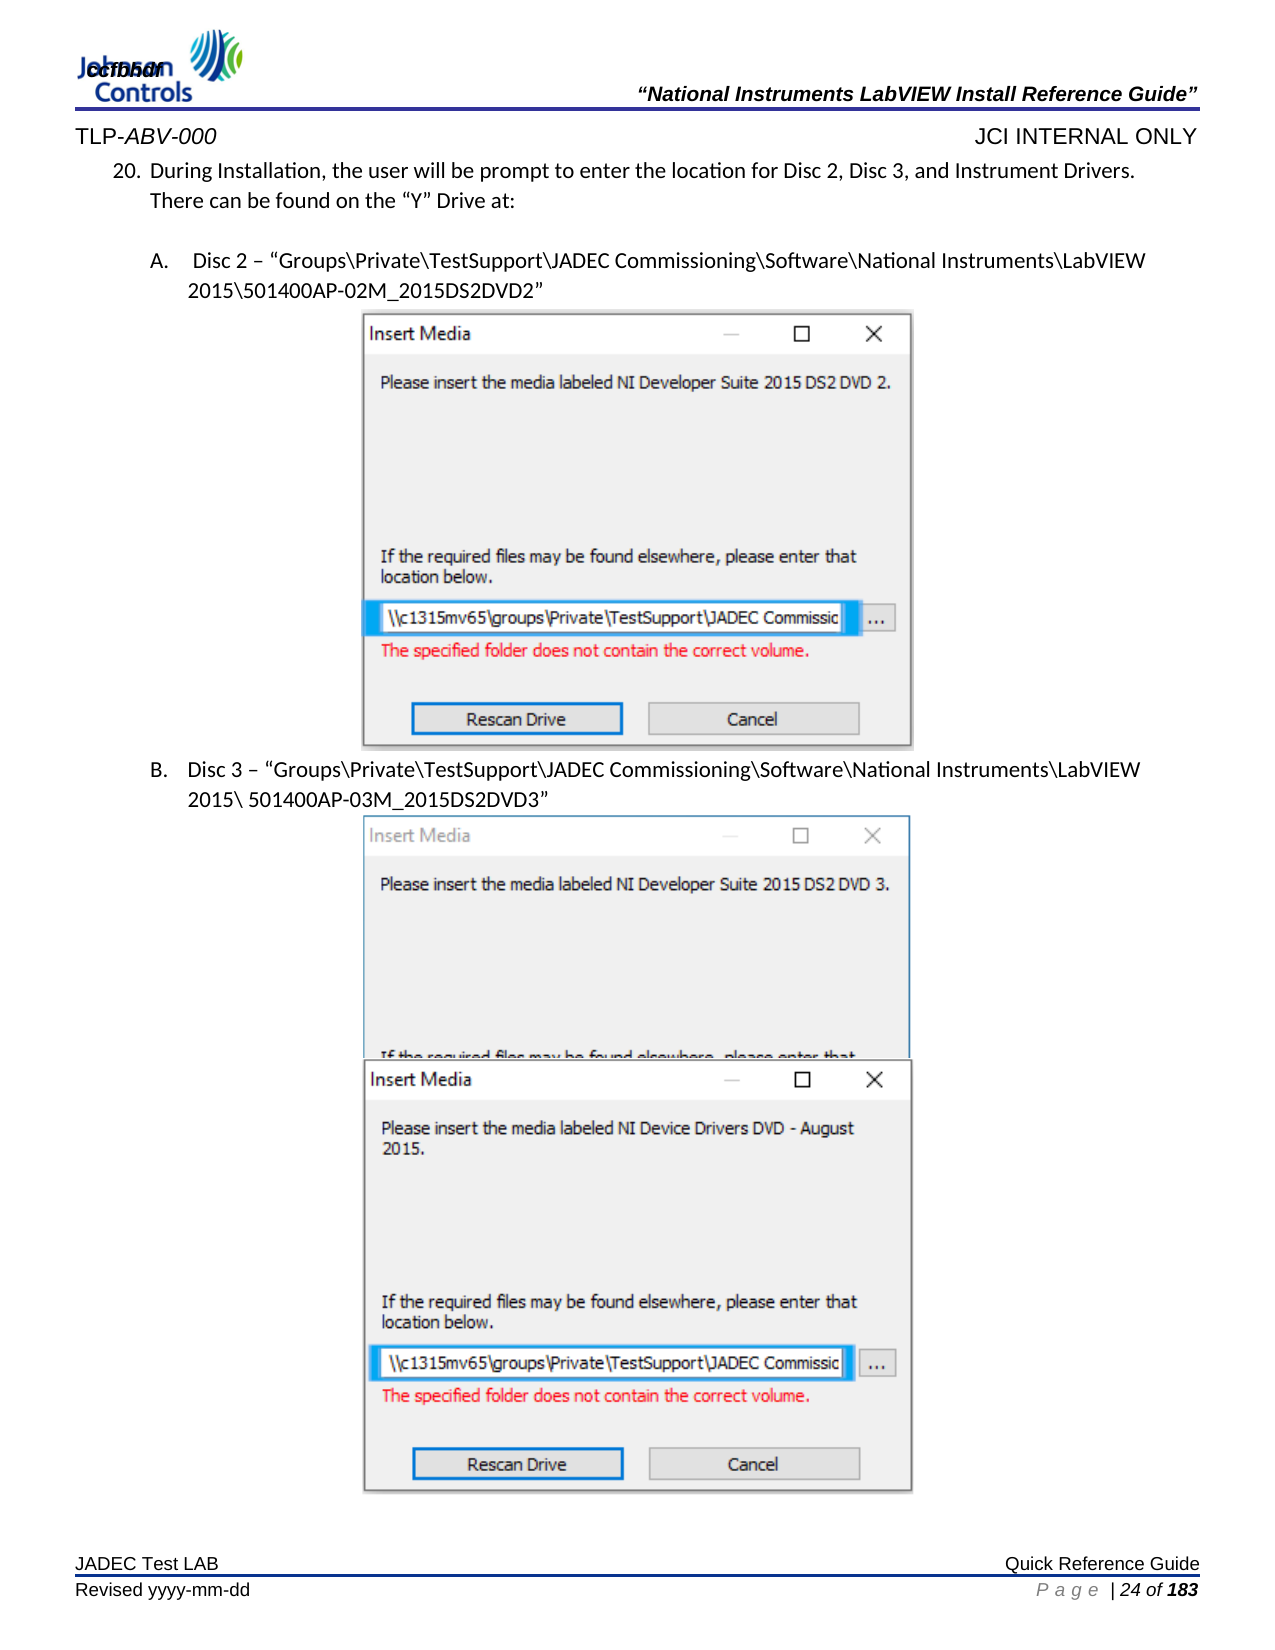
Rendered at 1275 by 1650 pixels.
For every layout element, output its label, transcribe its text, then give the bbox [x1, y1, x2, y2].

picture [361, 814, 914, 1496]
list During Installation, the user will be prompt to enter the location for Disc 2, Disc 3, and Instrument Drivers. There can be found on the “Y” Drive at: [112, 156, 1200, 214]
list Disc 2 – “Groups\Private\TestSupport\JADEC Commissioning\Software\National Instruments\LabVIEW 2015\501400AP-02M_2015DS2DVD2” [150, 246, 1200, 304]
picture [76, 26, 246, 105]
picture [361, 309, 914, 751]
